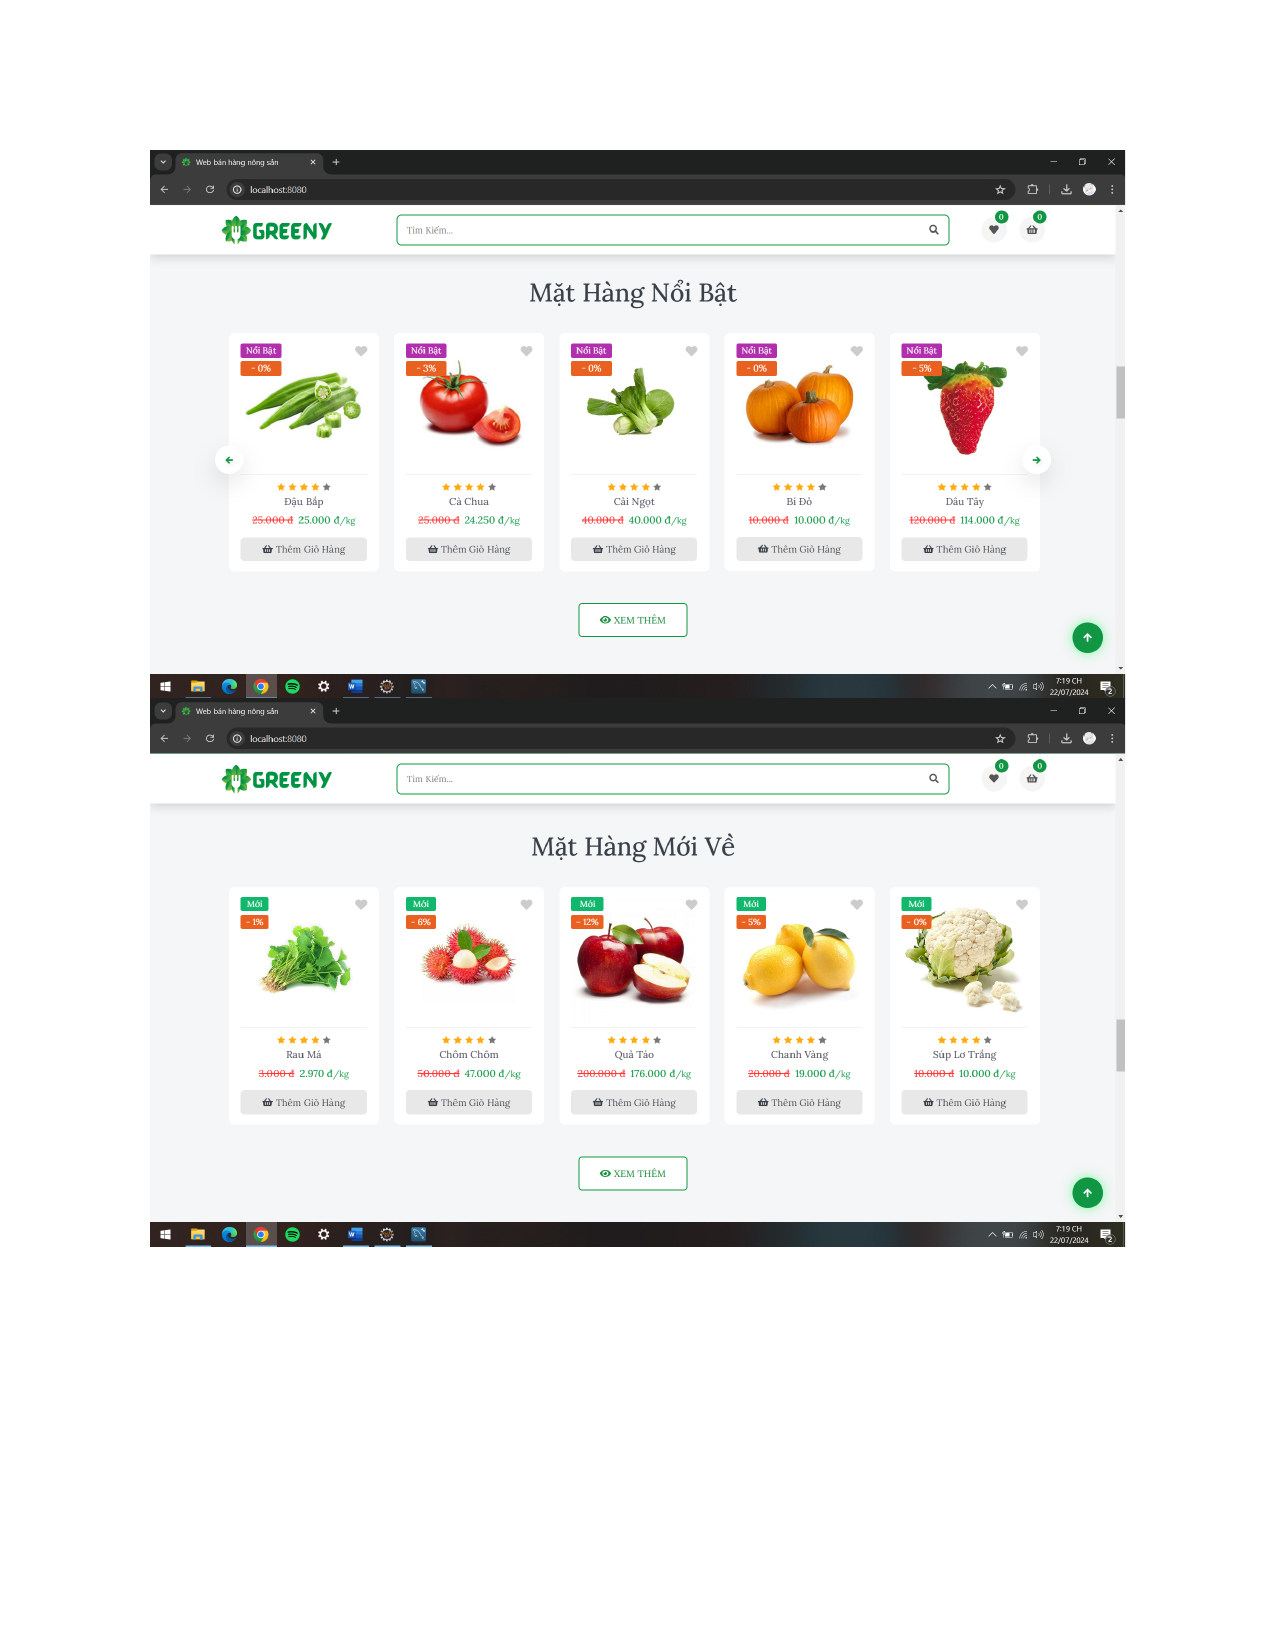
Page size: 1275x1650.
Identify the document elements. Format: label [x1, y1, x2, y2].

picture [150, 150, 1125, 1247]
